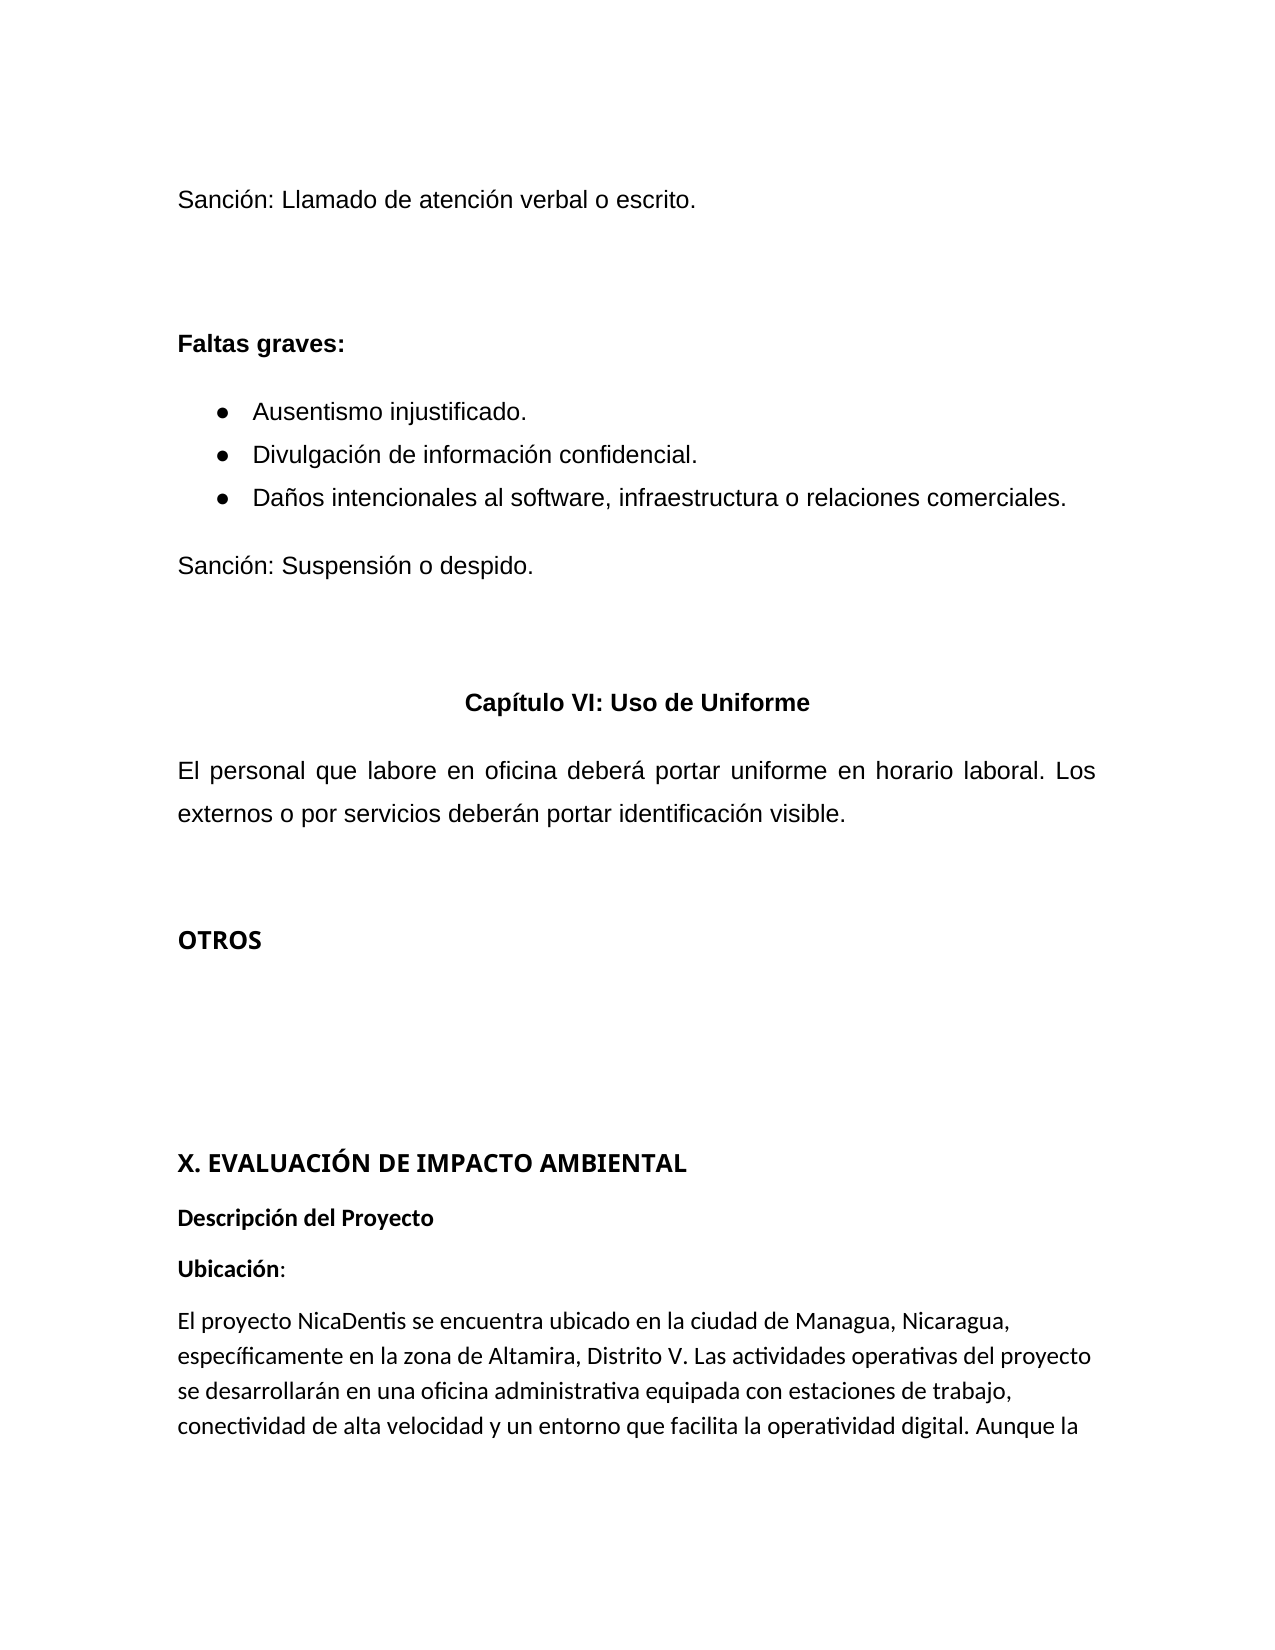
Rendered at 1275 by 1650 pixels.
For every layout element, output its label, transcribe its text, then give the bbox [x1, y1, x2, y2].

text OTROS [177, 923, 1098, 957]
text Ubicación: [177, 1253, 1098, 1284]
list Ausentismo injustificado. [215, 397, 1098, 426]
text Sanción: Llamado de atención verbal o escrito. [177, 184, 1098, 213]
text El personal que labore en oficina deberá portar uniforme en horario laboral. Los externos o por servicios deberán portar identificación visible. [177, 756, 1098, 827]
text Sanción: Suspensión o despido. [177, 551, 1098, 580]
list Divulgación de información confidencial. [215, 440, 1098, 469]
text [177, 1305, 1098, 1441]
list Daños intencionales al software, infraestructura o relaciones comerciales. [215, 483, 1098, 512]
text X. EVALUACIÓN DE IMPACTO AMBIENTAL [177, 1146, 1098, 1180]
text Descripción del Proyecto [177, 1202, 1098, 1232]
text Capítulo VI: Uso de Uniforme [177, 687, 1098, 716]
text Faltas graves: [177, 329, 1098, 357]
